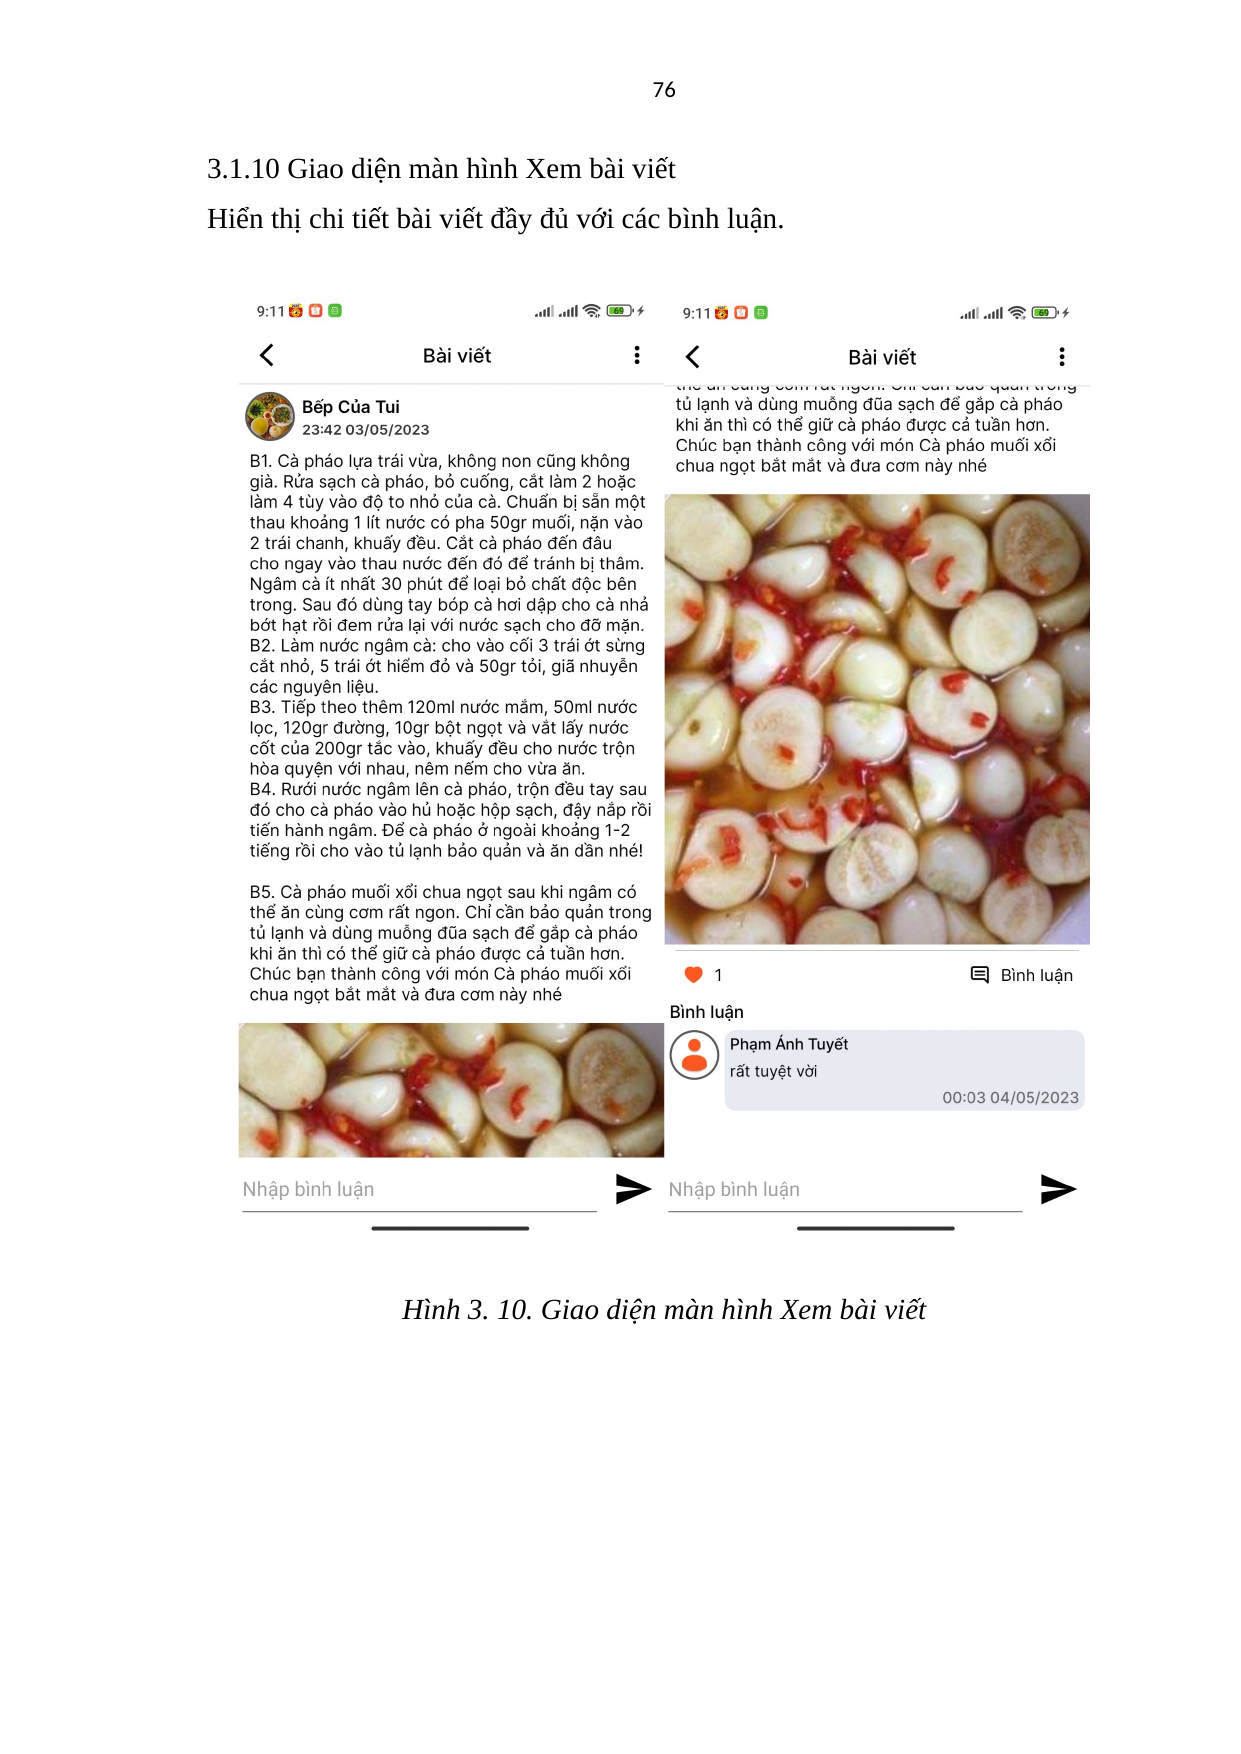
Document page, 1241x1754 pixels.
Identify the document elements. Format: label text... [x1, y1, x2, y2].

text Hiển thị chi tiết bài viết đầy đủ với các bình luận. [207, 202, 1121, 235]
picture [238, 291, 1090, 1238]
subtitle 3.1.10 Giao diện màn hình Xem bài viết [207, 151, 1121, 185]
text Hình 3. 10. Giao diện màn hình Xem bài viết [207, 1292, 1121, 1325]
